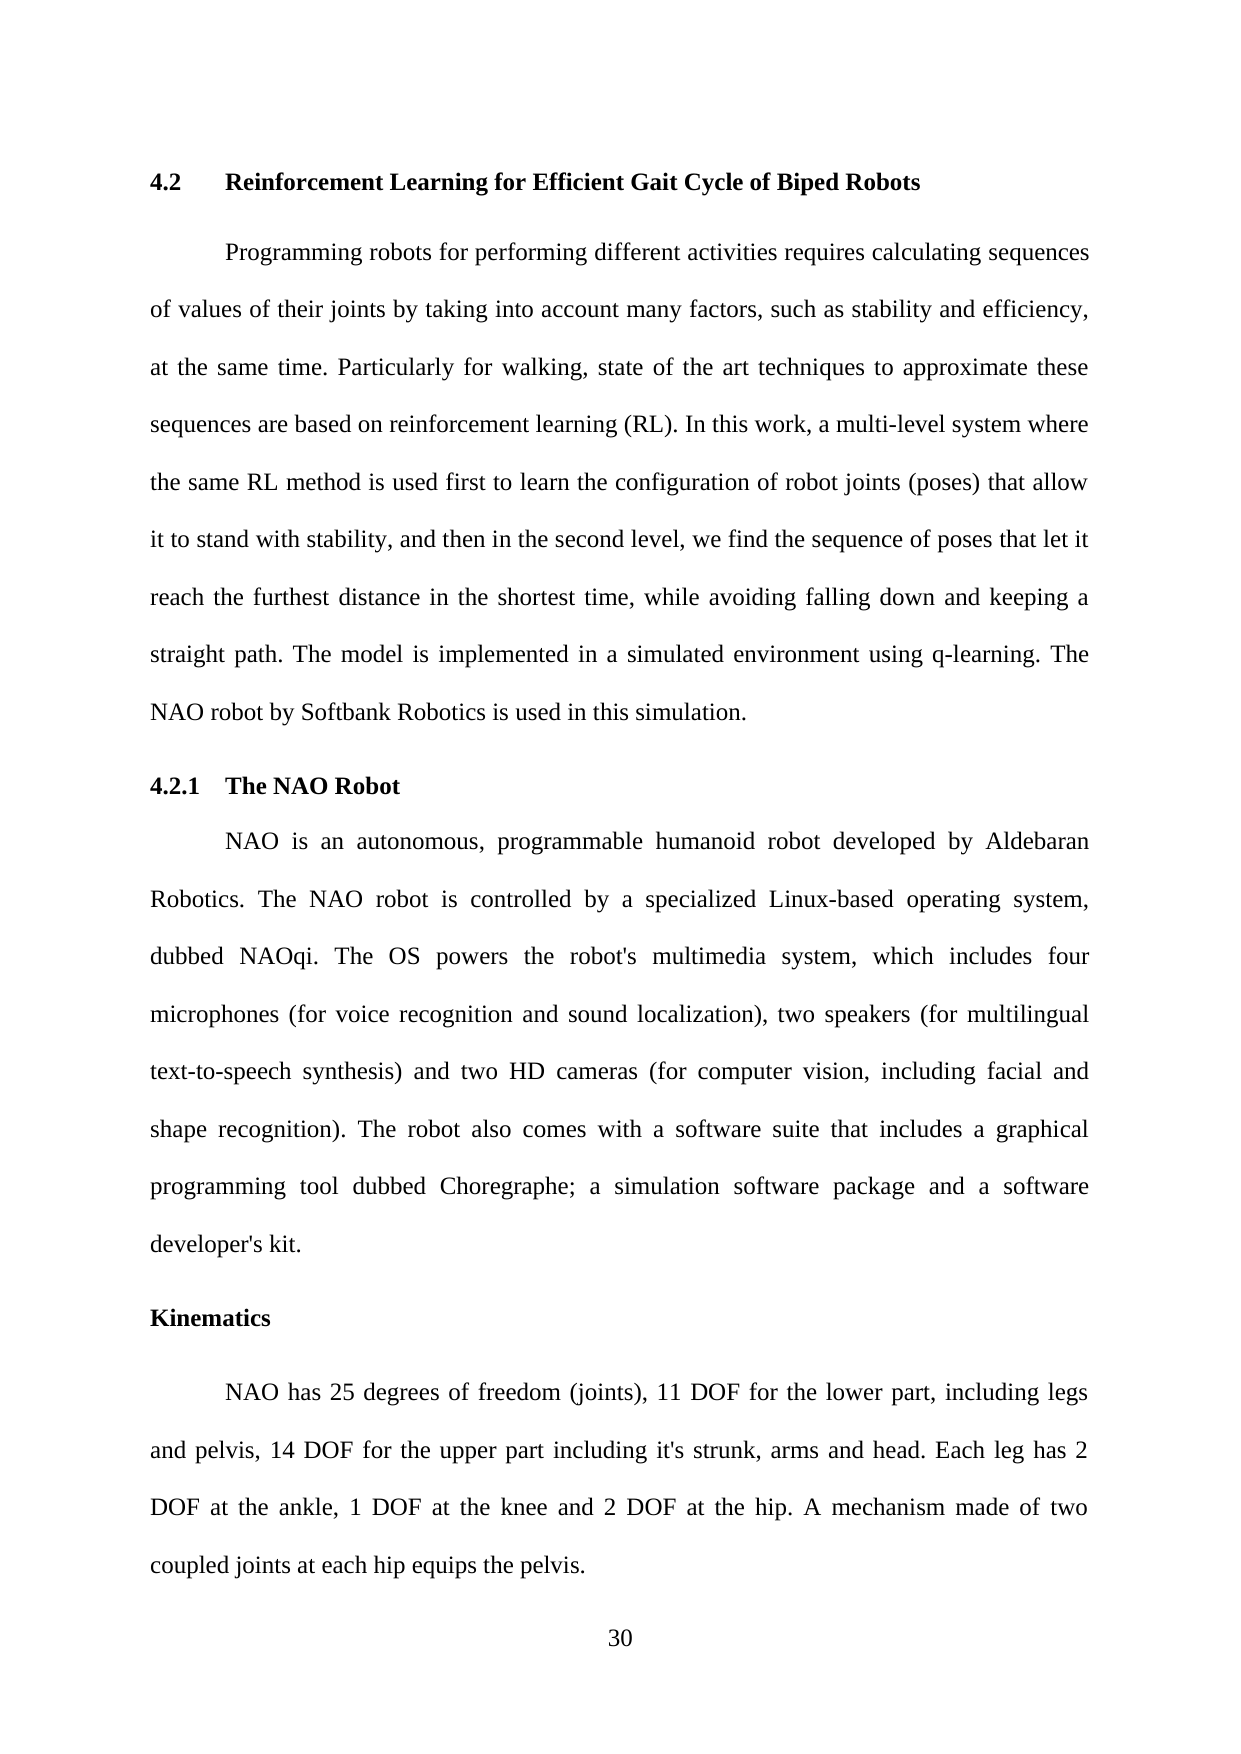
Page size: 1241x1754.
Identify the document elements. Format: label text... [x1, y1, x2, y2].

subtitle 4.2.1 The NAO Robot [150, 771, 1090, 799]
subtitle 4.2 Reinforcement Learning for Efficient Gait Cycle of Biped Robots [150, 167, 1090, 195]
text Programming robots for performing different activities requires calculating sequences of values of their joints by taking into account many factors, such as stability and efficiency, at the same time. Particularly for walking, state of the art techniques to approximate these sequences are based on reinforcement learning (RL). In this work, a multi-level system where the same RL method is used first to learn the configuration of robot joints (poses) that allow it to stand with stability, and then in the second level, we find the sequence of poses that let it reach the furthest distance in the shortest time, while avoiding falling down and keeping a straight path. The model is implemented in a simulated environment using q-learning. The NAO robot by Softbank Robotics is used in this simulation. [150, 237, 1090, 725]
text Kinematics [150, 1303, 1090, 1332]
text NAO has 25 degrees of freedom (joints), 11 DOF for the lower part, including legs and pelvis, 14 DOF for the upper part including it's strunk, arms and head. Each leg has 2 DOF at the ankle, 1 DOF at the knee and 2 DOF at the hip. A mechanism made of two coupled joints at each hip equips the pelvis. [150, 1377, 1090, 1578]
text NAO is an autonomous, programmable humanoid robot developed by Aldebaran Robotics. The NAO robot is controlled by a specialized Linux-based operating system, dubbed NAOqi. The OS powers the robot's multimedia system, which includes four microphones (for voice recognition and sound localization), two speakers (for multilingual text-to-speech synthesis) and two HD cameras (for computer vision, including facial and shape recognition). The robot also comes with a software suite that includes a graphical programming tool dubbed Choregraphe; a simulation software package and a software developer's kit. [150, 826, 1090, 1258]
